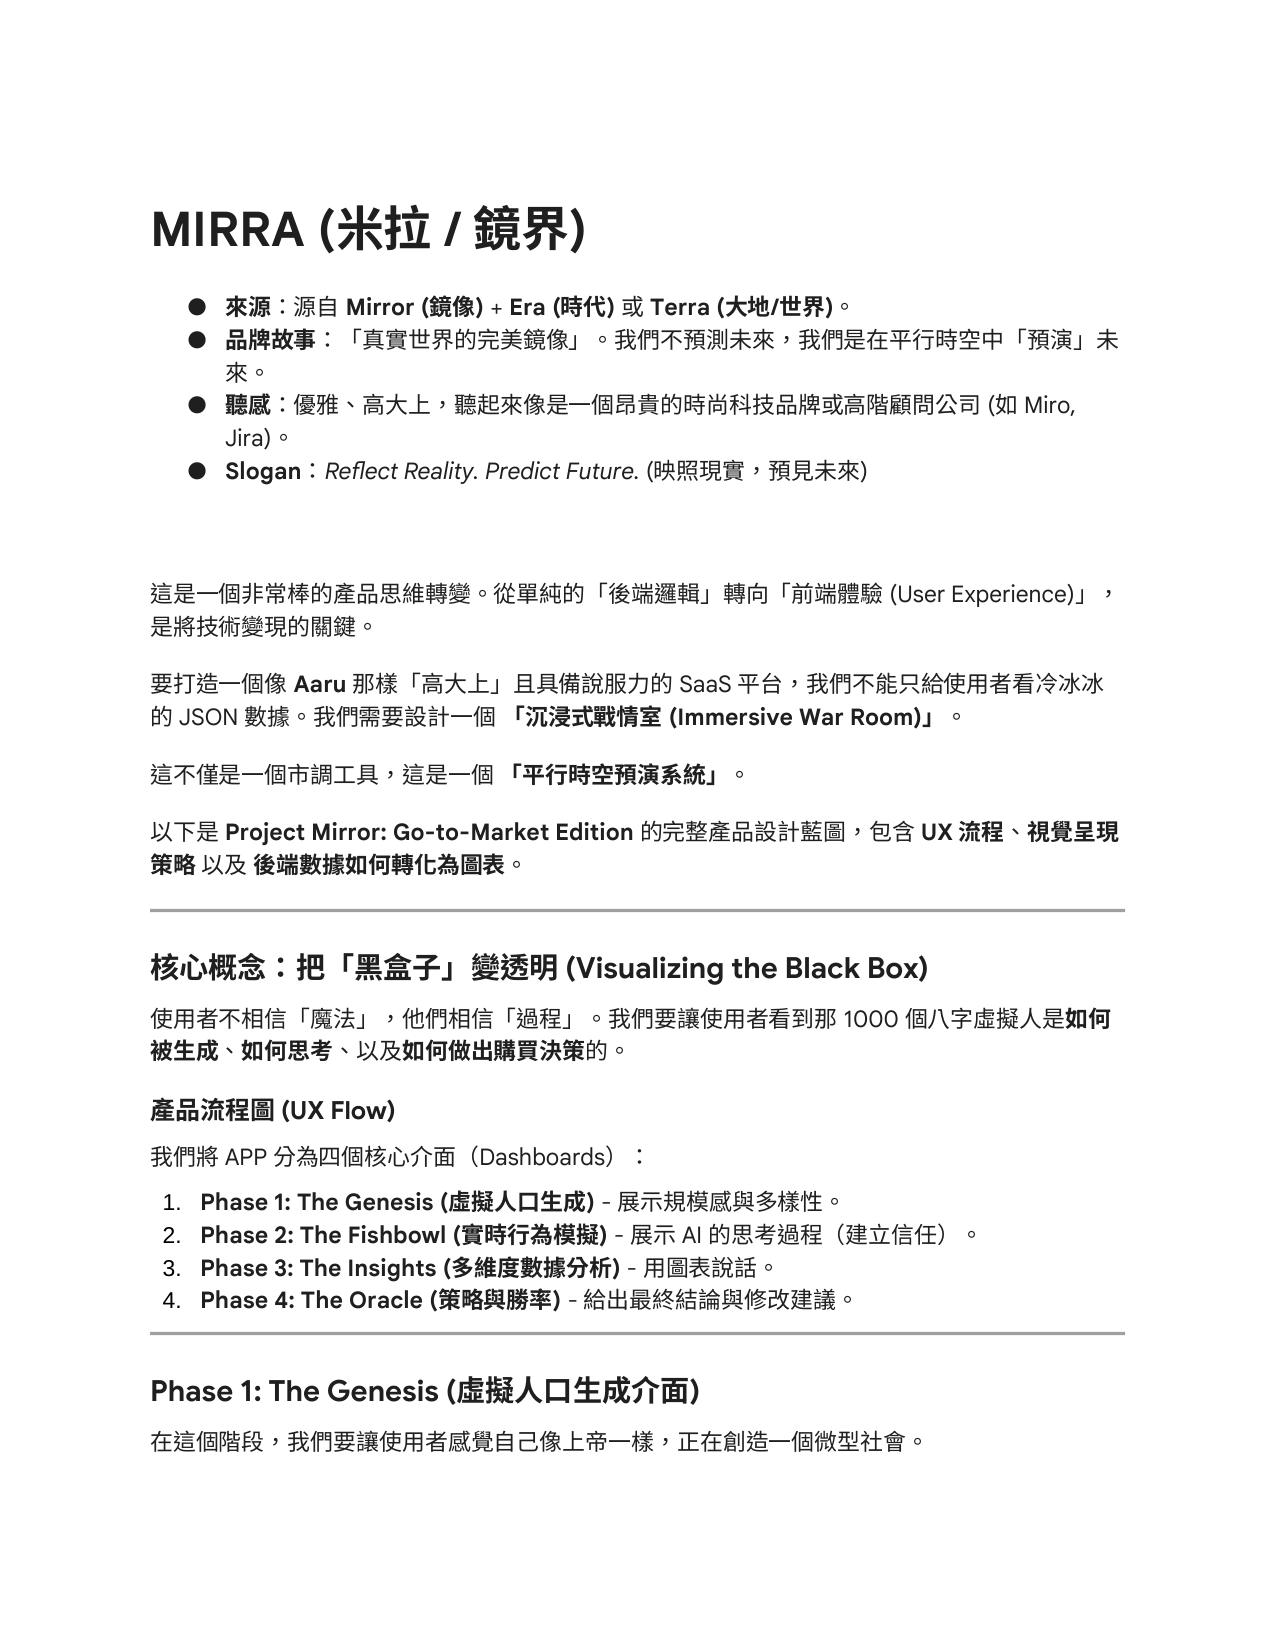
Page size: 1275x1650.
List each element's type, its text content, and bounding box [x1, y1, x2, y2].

text 要打造一個像 Aaru 那樣「高大上」且具備說服力的 SaaS 平台，我們不能只給使用者看冷冰冰的 JSON 數據。我們需要設計一個 「沉浸式戰情室 (Immersive War Room)」。 [150, 670, 1125, 732]
subtitle MIRRA (米拉 / 鏡界) [150, 200, 1125, 260]
text 在這個階段，我們要讓使用者感覺自己像上帝一樣，正在創造一個微型社會。 [150, 1428, 1125, 1457]
list 聽感：優雅、高大上，聽起來像是一個昂貴的時尚科技品牌或高階顧問公司 (如 Miro, Jira)。 [187, 391, 1125, 453]
subtitle Phase 1: The Genesis (虛擬人口生成介面) [150, 1336, 1125, 1410]
list Slogan：Reflect Reality. Predict Future. (映照現實，預見未來) [187, 457, 1125, 486]
text 使用者不相信「魔法」，他們相信「過程」。我們要讓使用者看到那 1000 個八字虛擬人是如何被生成、如何思考、以及如何做出購買決策的。 [150, 1005, 1125, 1066]
text 這不僅是一個市調工具，這是一個 「平行時空預演系統」。 [150, 761, 1125, 789]
list Phase 2: The Fishbowl (實時行為模擬) - 展示 AI 的思考過程（建立信任）。 [162, 1221, 1125, 1250]
list 品牌故事：「真實世界的完美鏡像」。我們不預測未來，我們是在平行時空中「預演」未來。 [187, 326, 1125, 387]
text 我們將 APP 分為四個核心介面（Dashboards）： [150, 1143, 1125, 1172]
text 以下是 Project Mirror: Go-to-Market Edition 的完整產品設計藍圖，包含 UX 流程、視覺呈現策略 以及 後端數據如何轉化為圖表。 [150, 818, 1125, 880]
subtitle 產品流程圖 (UX Flow) [150, 1095, 1125, 1127]
list Phase 3: The Insights (多維度數據分析) - 用圖表說話。 [162, 1254, 1125, 1283]
subtitle 核心概念：把「黑盒子」變透明 (Visualizing the Black Box) [150, 913, 1125, 987]
list 來源：源自 Mirror (鏡像) + Era (時代) 或 Terra (大地/世界)。 [187, 293, 1125, 322]
list Phase 1: The Genesis (虛擬人口生成) - 展示規模感與多樣性。 [162, 1189, 1125, 1217]
text 這是一個非常棒的產品思維轉變。從單純的「後端邏輯」轉向「前端體驗 (User Experience)」，是將技術變現的關鍵。 [150, 514, 1125, 641]
list Phase 4: The Oracle (策略與勝率) - 給出最終結論與修改建議。 [162, 1287, 1125, 1316]
